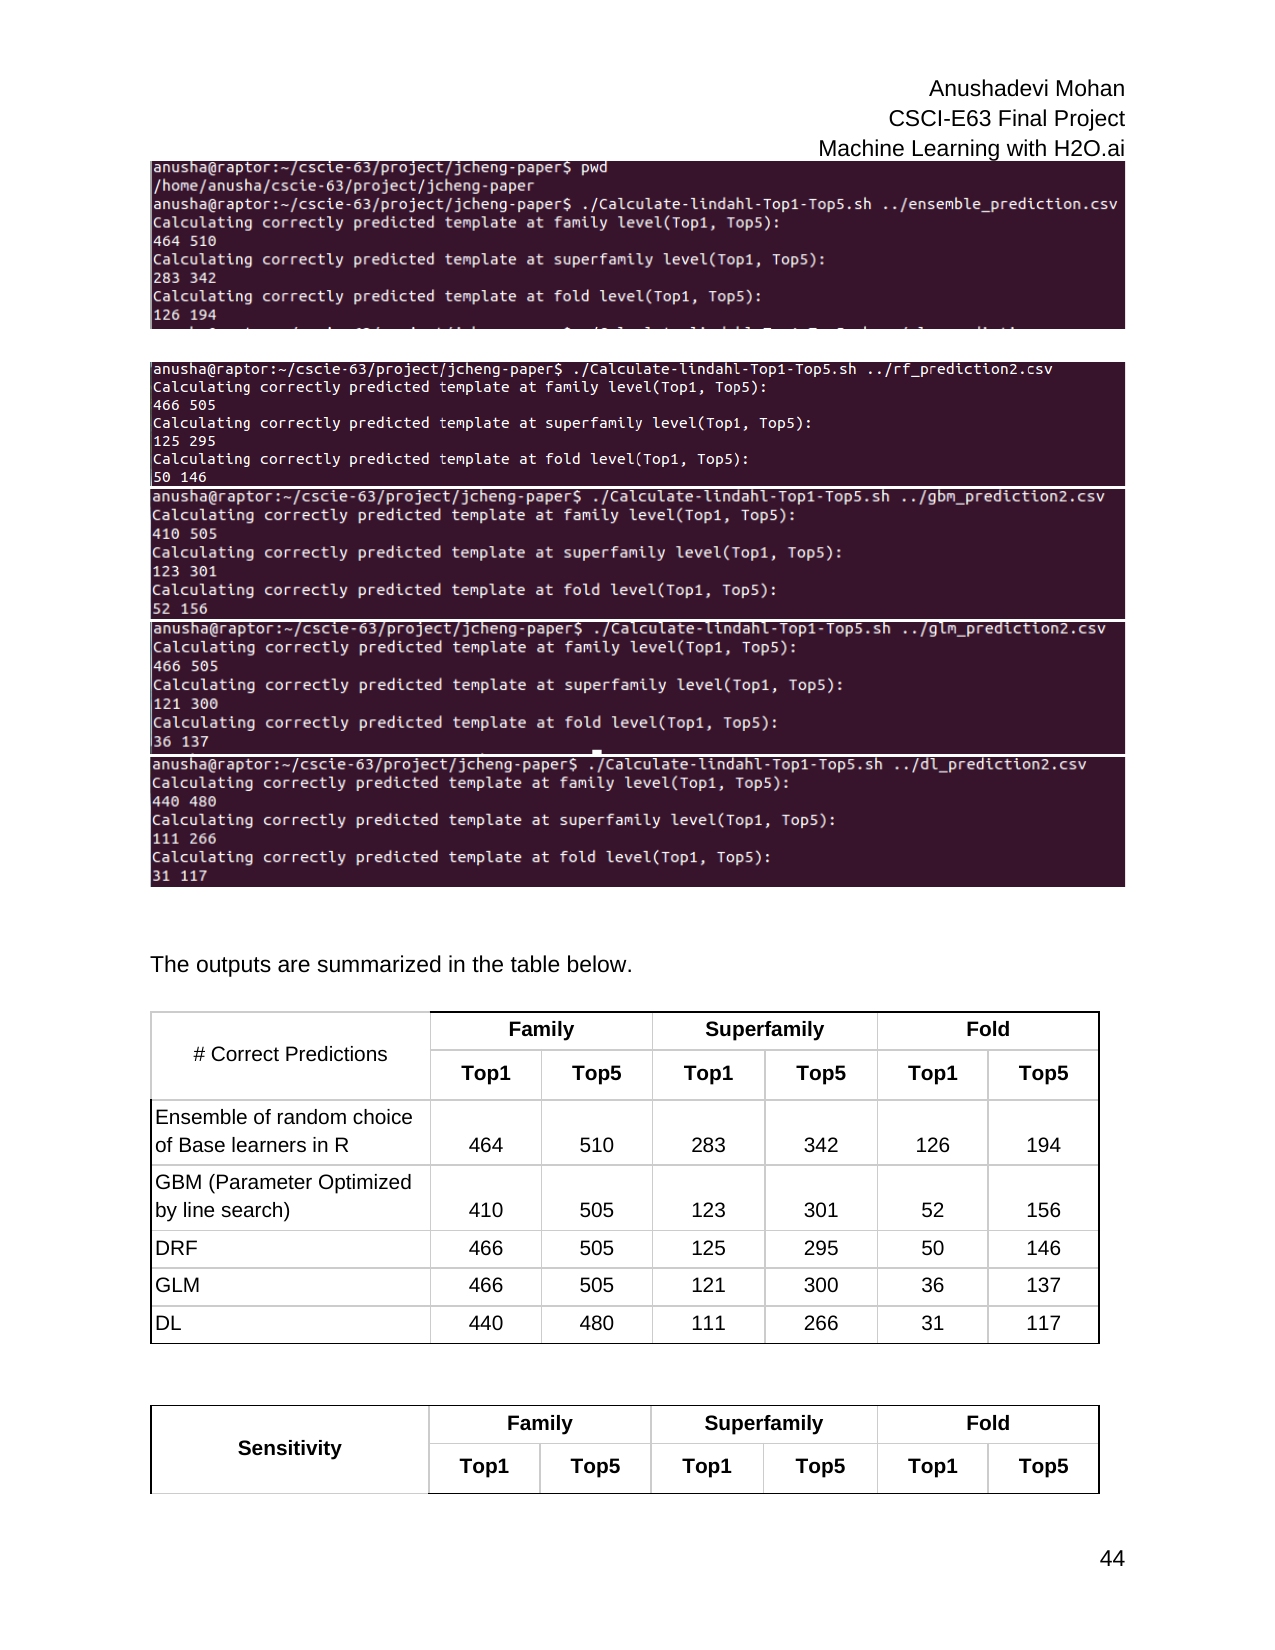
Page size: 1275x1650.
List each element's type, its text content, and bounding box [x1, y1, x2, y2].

table_cell 117 [989, 1307, 1098, 1343]
table_cell 466 [431, 1269, 541, 1305]
table_cell 464 [431, 1101, 541, 1164]
table_cell DL [152, 1307, 430, 1343]
text The outputs are summarized in the table below. [150, 951, 1125, 977]
table_header Family [431, 1013, 652, 1049]
table_cell Top1 [878, 1444, 987, 1493]
table_cell 480 [542, 1307, 652, 1343]
table_cell Top5 [541, 1444, 650, 1493]
table_cell 505 [542, 1166, 652, 1229]
table_cell Top1 [652, 1444, 763, 1493]
table_cell Top1 [431, 1051, 541, 1099]
table_cell 52 [878, 1166, 987, 1229]
table_cell Top5 [766, 1051, 877, 1099]
table_cell 300 [766, 1269, 877, 1305]
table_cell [152, 1166, 430, 1229]
table_header Sensitivity [152, 1406, 428, 1493]
table_cell 146 [989, 1231, 1098, 1267]
table_cell 123 [653, 1166, 764, 1229]
table_cell Top5 [989, 1444, 1098, 1493]
table_cell 283 [653, 1101, 764, 1164]
table_header Fold [878, 1406, 1098, 1442]
table_header Superfamily [652, 1406, 877, 1442]
table_cell 194 [989, 1101, 1098, 1164]
table_header # Correct Predictions [152, 1013, 430, 1099]
table_cell 505 [542, 1231, 652, 1267]
table_header Fold [878, 1013, 1098, 1049]
table_cell 121 [653, 1269, 764, 1305]
table_cell Top5 [989, 1051, 1098, 1099]
table_cell 410 [431, 1166, 541, 1229]
table_header Superfamily [653, 1013, 877, 1049]
table_cell 505 [542, 1269, 652, 1305]
table_cell 466 [431, 1231, 541, 1267]
table_cell 301 [766, 1166, 877, 1229]
table_cell Ensemble of random choice of Base learners in R [152, 1101, 430, 1164]
table_cell 125 [653, 1231, 764, 1267]
table_cell 36 [878, 1269, 987, 1305]
table_cell Top1 [430, 1444, 539, 1493]
picture [150, 161, 1125, 329]
table_cell GLM [152, 1269, 430, 1305]
table_cell 266 [766, 1307, 877, 1343]
table_cell Top1 [653, 1051, 764, 1099]
table_cell 295 [766, 1231, 877, 1267]
table_cell 440 [431, 1307, 541, 1343]
picture [150, 362, 1125, 486]
picture [150, 757, 1125, 887]
table_cell 111 [653, 1307, 764, 1343]
table_cell 156 [989, 1166, 1098, 1229]
table_cell 31 [878, 1307, 987, 1343]
table_cell 50 [878, 1231, 987, 1267]
table_cell DRF [152, 1231, 430, 1267]
table_cell 510 [542, 1101, 652, 1164]
picture [150, 622, 1125, 754]
table_cell Top5 [764, 1444, 877, 1493]
table_cell 342 [766, 1101, 877, 1164]
table_header Family [430, 1406, 650, 1442]
table_cell Top5 [542, 1051, 652, 1099]
picture [150, 489, 1125, 619]
table_cell 126 [878, 1101, 987, 1164]
table_cell Top1 [878, 1051, 987, 1099]
table_cell 137 [989, 1269, 1098, 1305]
